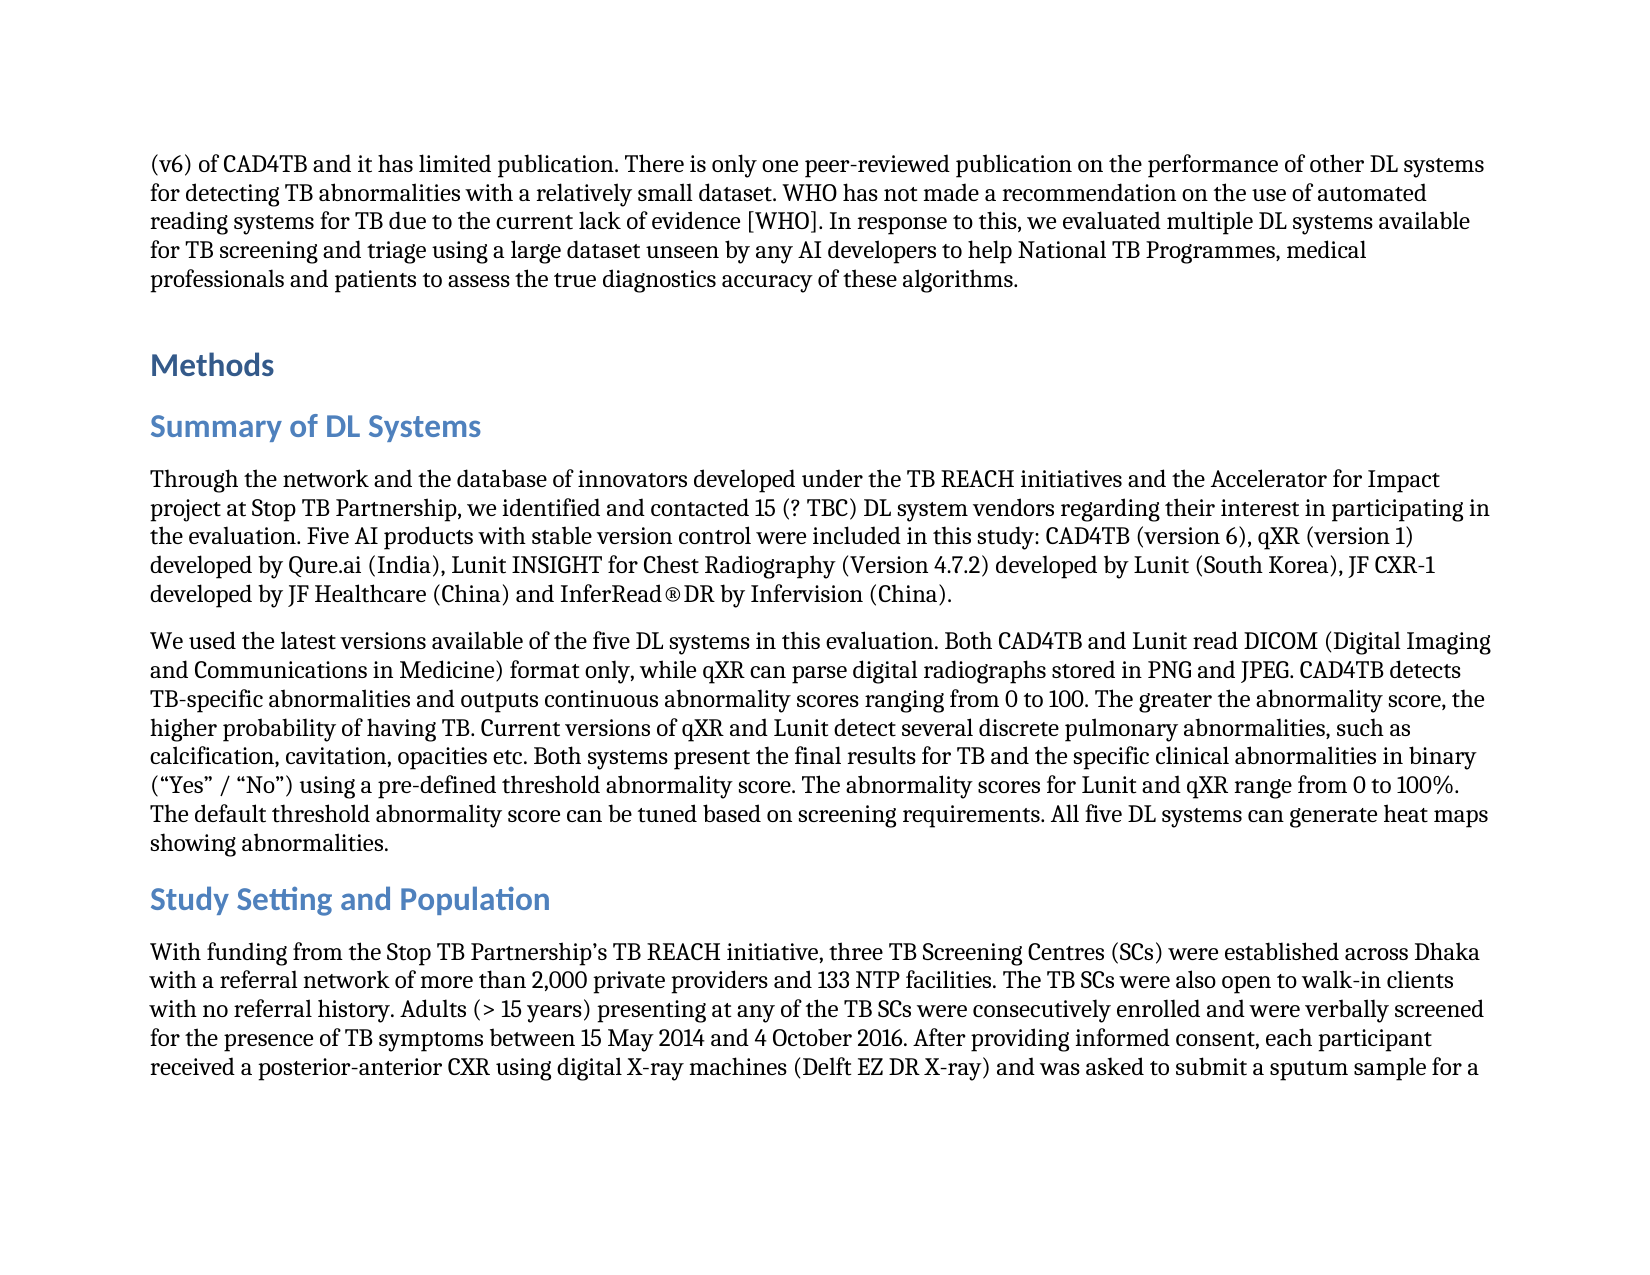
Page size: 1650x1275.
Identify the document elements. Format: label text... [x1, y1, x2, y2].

text We used the latest versions available of the five DL systems in this evaluation. Both CAD4TB and Lunit read DICOM (Digital Imaging and Communications in Medicine) format only, while qXR can parse digital radiographs stored in PNG and JPEG. CAD4TB detects TB-specific abnormalities and outputs continuous abnormality scores ranging from 0 to 100. The greater the abnormality score, the higher probability of having TB. Current versions of qXR and Lunit detect several discrete pulmonary abnormalities, such as calcification, cavitation, opacities etc. Both systems present the final results for TB and the specific clinical abnormalities in binary (“Yes” / “No”) using a pre-defined threshold abnormality score. The abnormality scores for Lunit and qXR range from 0 to 100%. The default threshold abnormality score can be tuned based on screening requirements. All five DL systems can generate heat maps showing abnormalities. [150, 627, 1500, 857]
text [150, 938, 1500, 1081]
subtitle Study Setting and Population [150, 878, 1500, 919]
subtitle Methods [150, 344, 1500, 384]
subtitle Summary of DL Systems [150, 405, 1500, 446]
text Through the network and the database of innovators developed under the TB REACH initiatives and the Accelerator for Impact project at Stop TB Partnership, we identified and contacted 15 (? TBC) DL system vendors regarding their interest in participating in the evaluation. Five AI products with stable version control were included in this study: CAD4TB (version 6), qXR (version 1) developed by Qure.ai (India), Lunit INSIGHT for Chest Radiography (Version 4.7.2) developed by Lunit (South Korea), JF CXR-1 developed by JF Healthcare (China) and InferRead®DR by Infervision (China). [150, 465, 1500, 608]
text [150, 150, 1500, 294]
